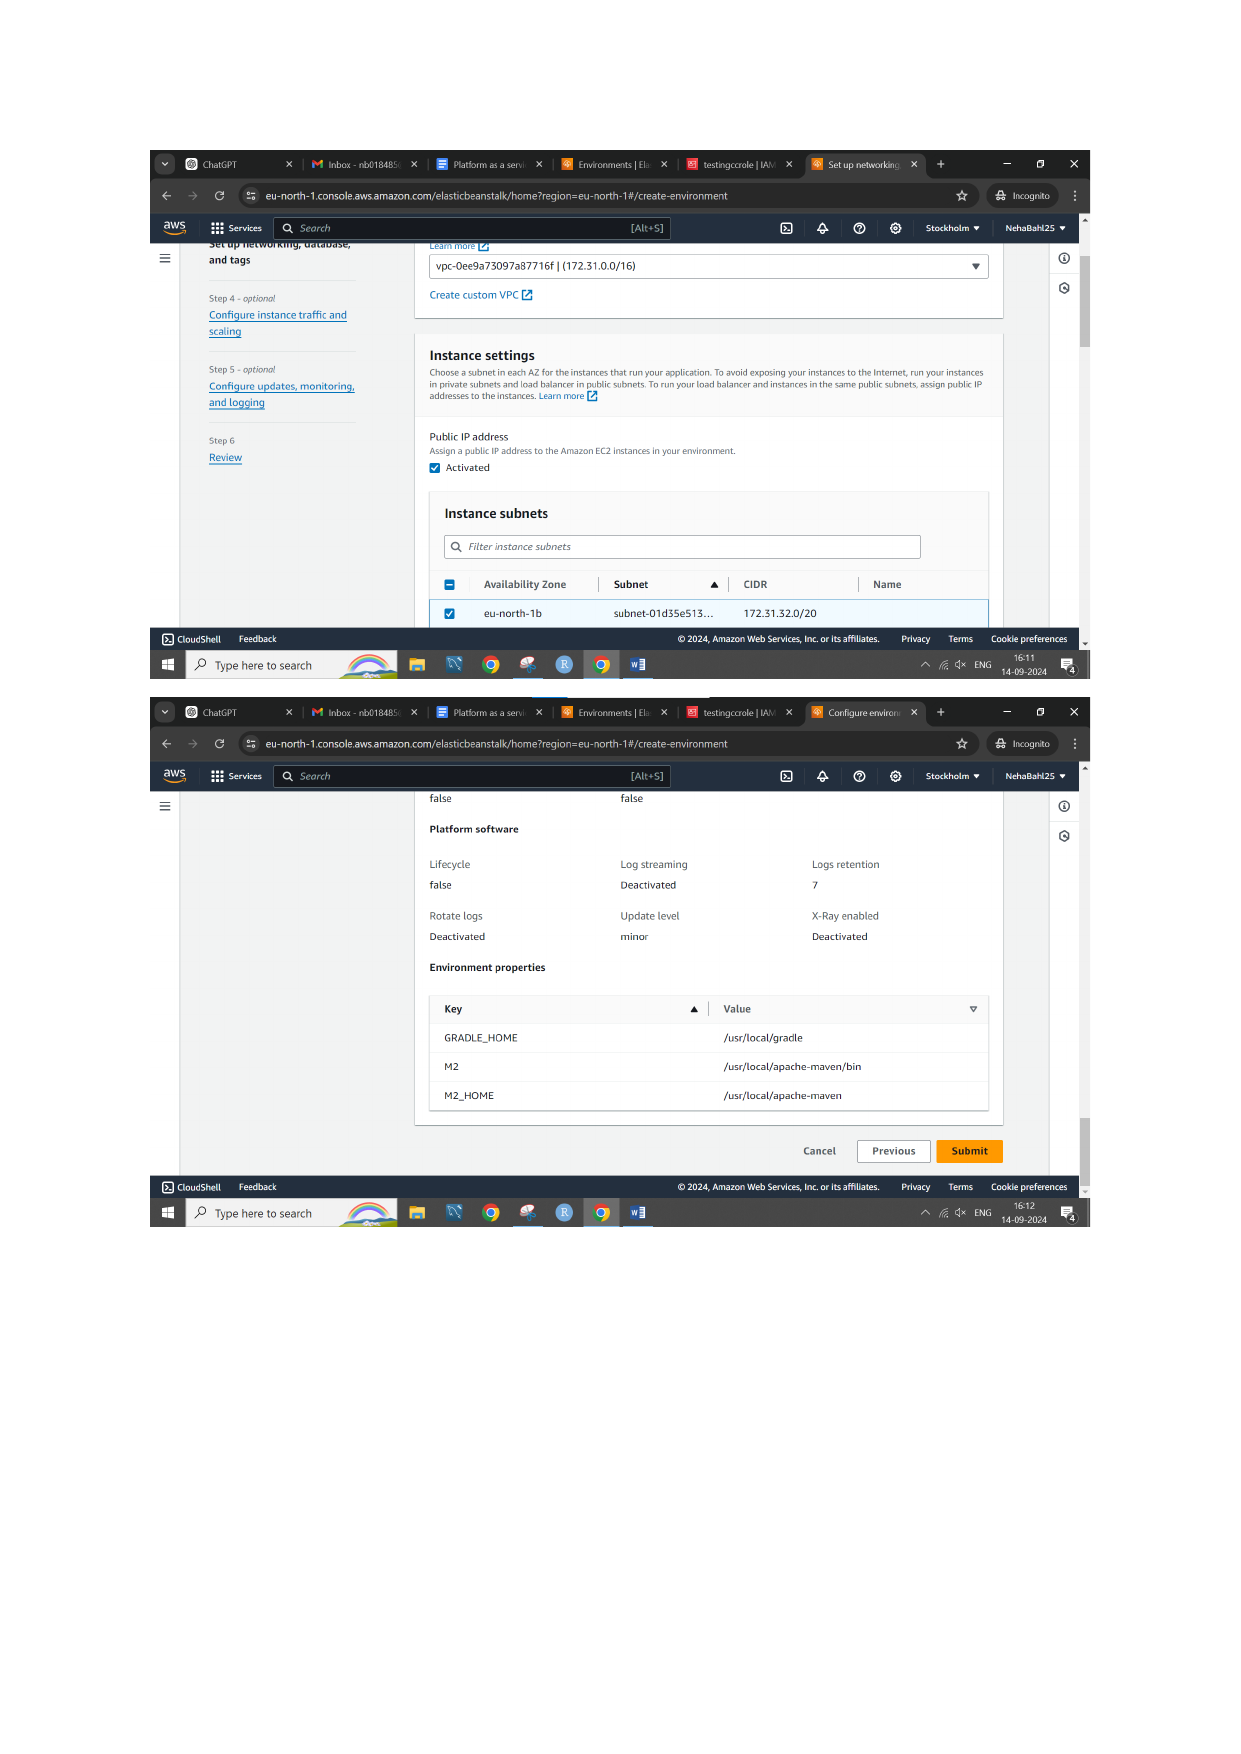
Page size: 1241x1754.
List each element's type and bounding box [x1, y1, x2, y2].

picture [150, 697, 1091, 1227]
picture [150, 150, 1091, 679]
